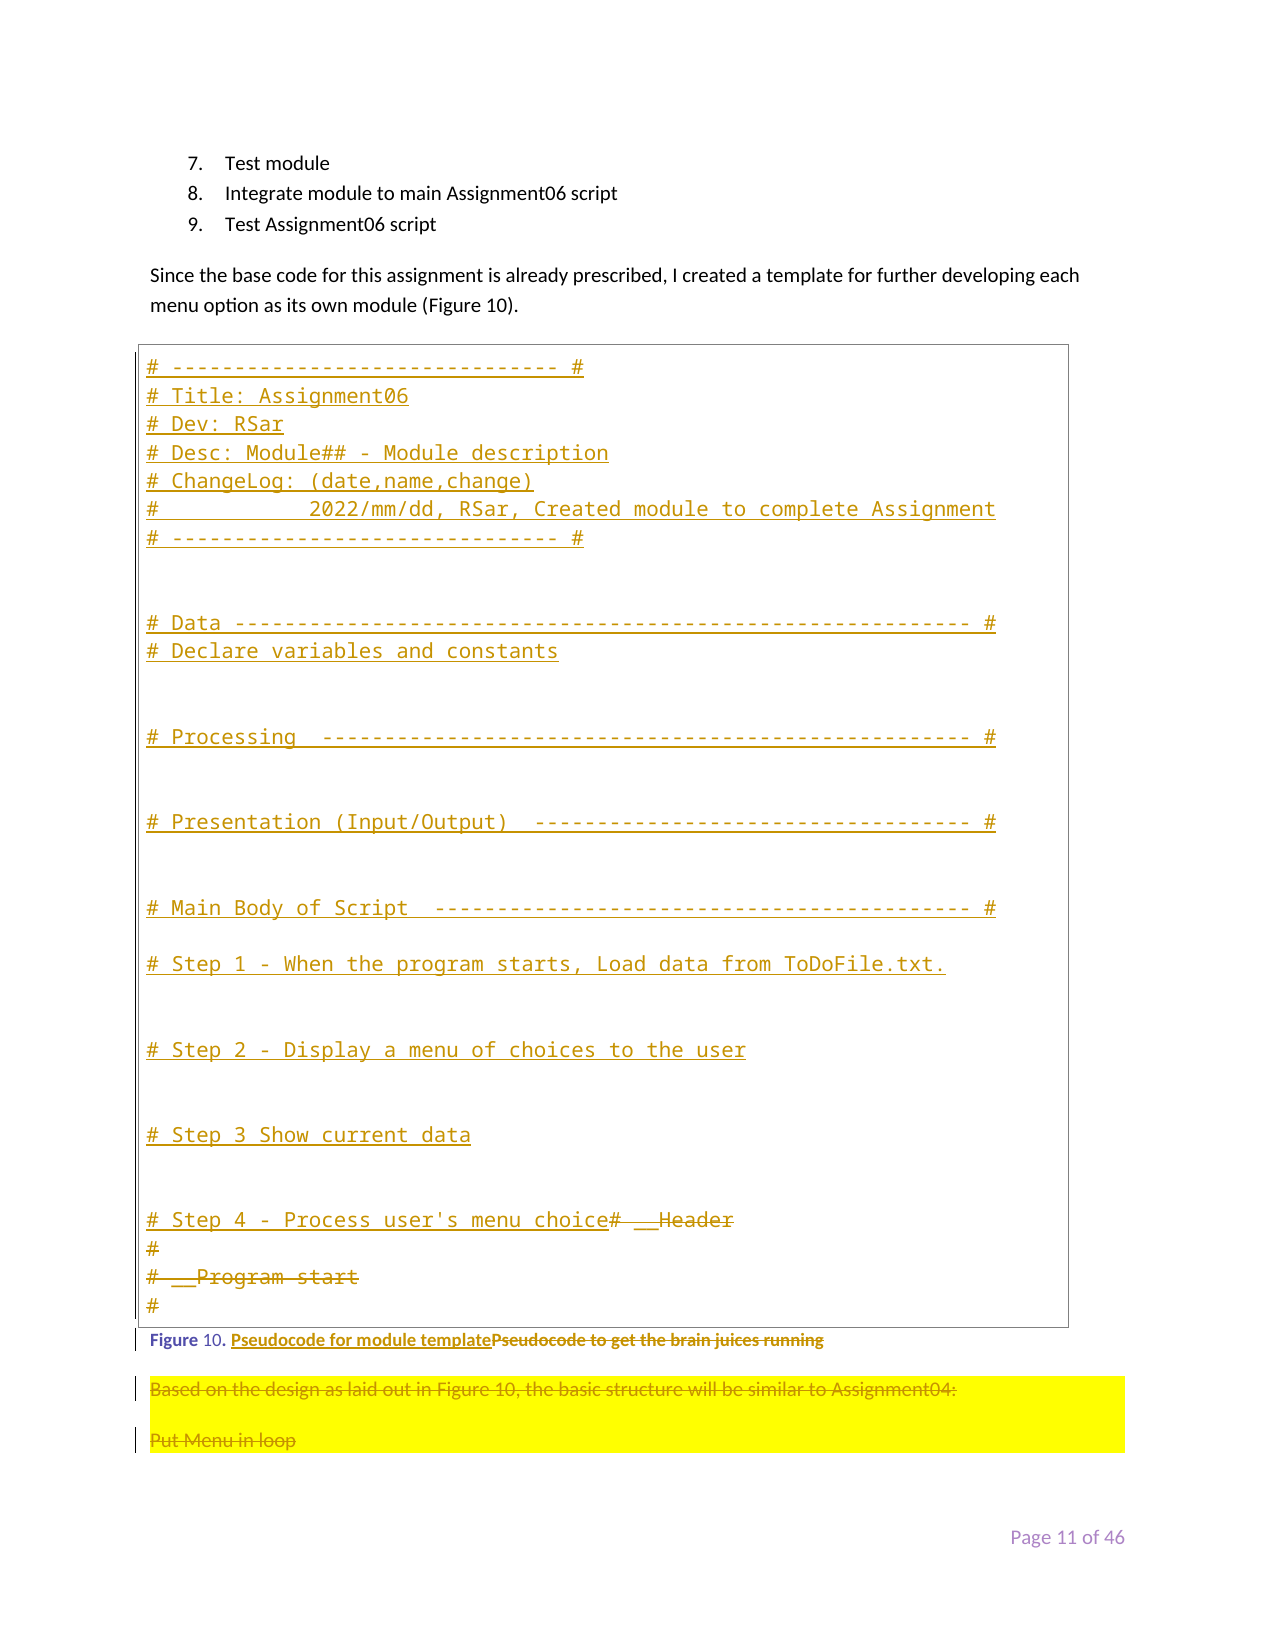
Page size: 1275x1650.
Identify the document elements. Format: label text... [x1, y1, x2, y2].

text Since the base code for this assignment is already prescribed, I created a template for further developing each menu option as its own module (). [150, 262, 1125, 318]
list Test module [187, 150, 1125, 175]
table_header [139, 345, 1068, 1327]
list Test Assignment06 script [187, 211, 1125, 236]
list Integrate module to main Assignment06 script [187, 180, 1125, 206]
text Figure . [150, 1328, 1125, 1351]
